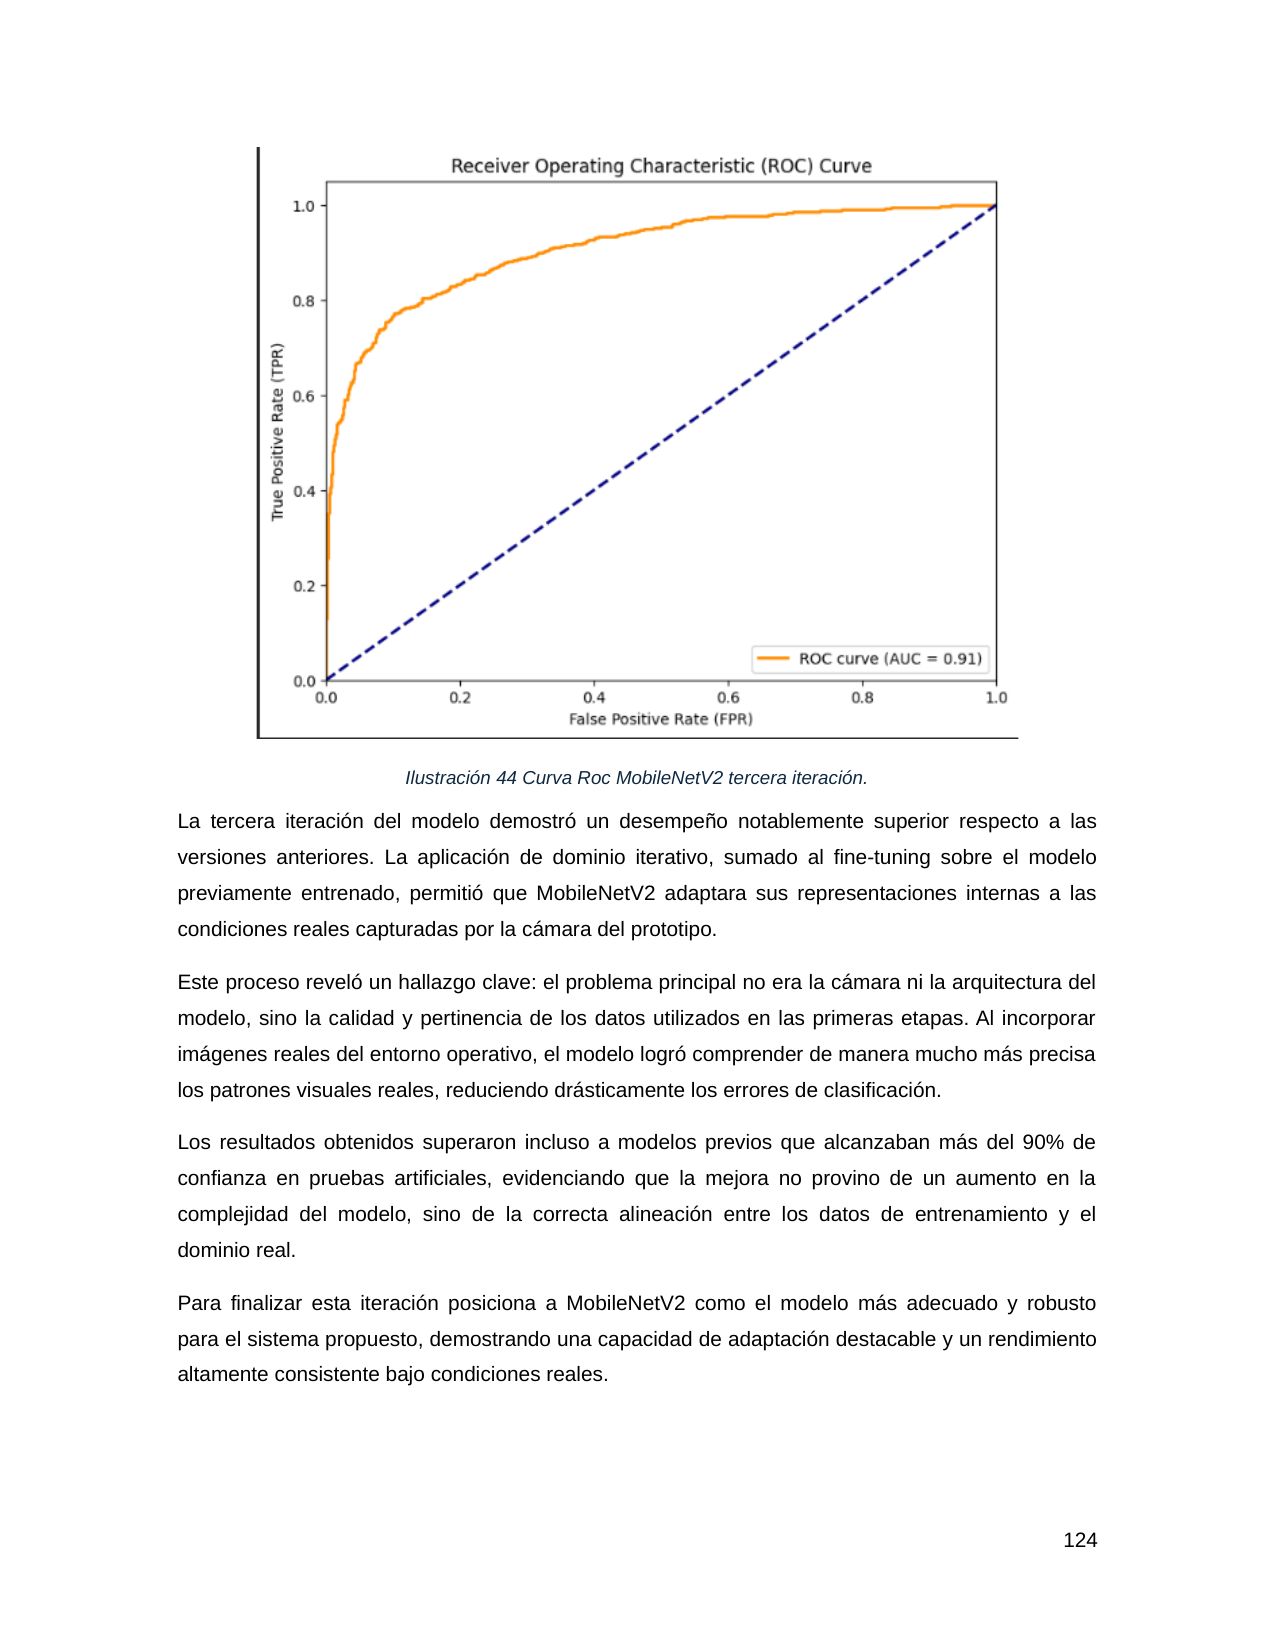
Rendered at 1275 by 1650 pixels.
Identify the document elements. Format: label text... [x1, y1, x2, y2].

text La tercera iteración del modelo demostró un desempeño notablemente superior respecto a las versiones anteriores. La aplicación de dominio iterativo, sumado al fine-tuning sobre el modelo previamente entrenado, permitió que MobileNetV2 adaptara sus representaciones internas a las condiciones reales capturadas por la cámara del prototipo. [177, 809, 1098, 941]
text Este proceso reveló un hallazgo clave: el problema principal no era la cámara ni la arquitectura del modelo, sino la calidad y pertinencia de los datos utilizados en las primeras etapas. Al incorporar imágenes reales del entorno operativo, el modelo logró comprender de manera mucho más precisa los patrones visuales reales, reduciendo drásticamente los errores de clasificación. [177, 969, 1098, 1101]
text Los resultados obtenidos superaron incluso a modelos previos que alcanzaban más del 90% de confianza en pruebas artificiales, evidenciando que la mejora no provino de un aumento en la complejidad del modelo, sino de la correcta alineación entre los datos de entrenamiento y el dominio real. [177, 1130, 1098, 1262]
picture [256, 147, 1019, 739]
text Para finalizar esta iteración posiciona a MobileNetV2 como el modelo más adecuado y robusto para el sistema propuesto, demostrando una capacidad de adaptación destacable y un rendimiento altamente consistente bajo condiciones reales. [177, 1290, 1098, 1386]
text Ilustración Curva Roc MobileNetV2 tercera iteración. [177, 767, 1098, 788]
